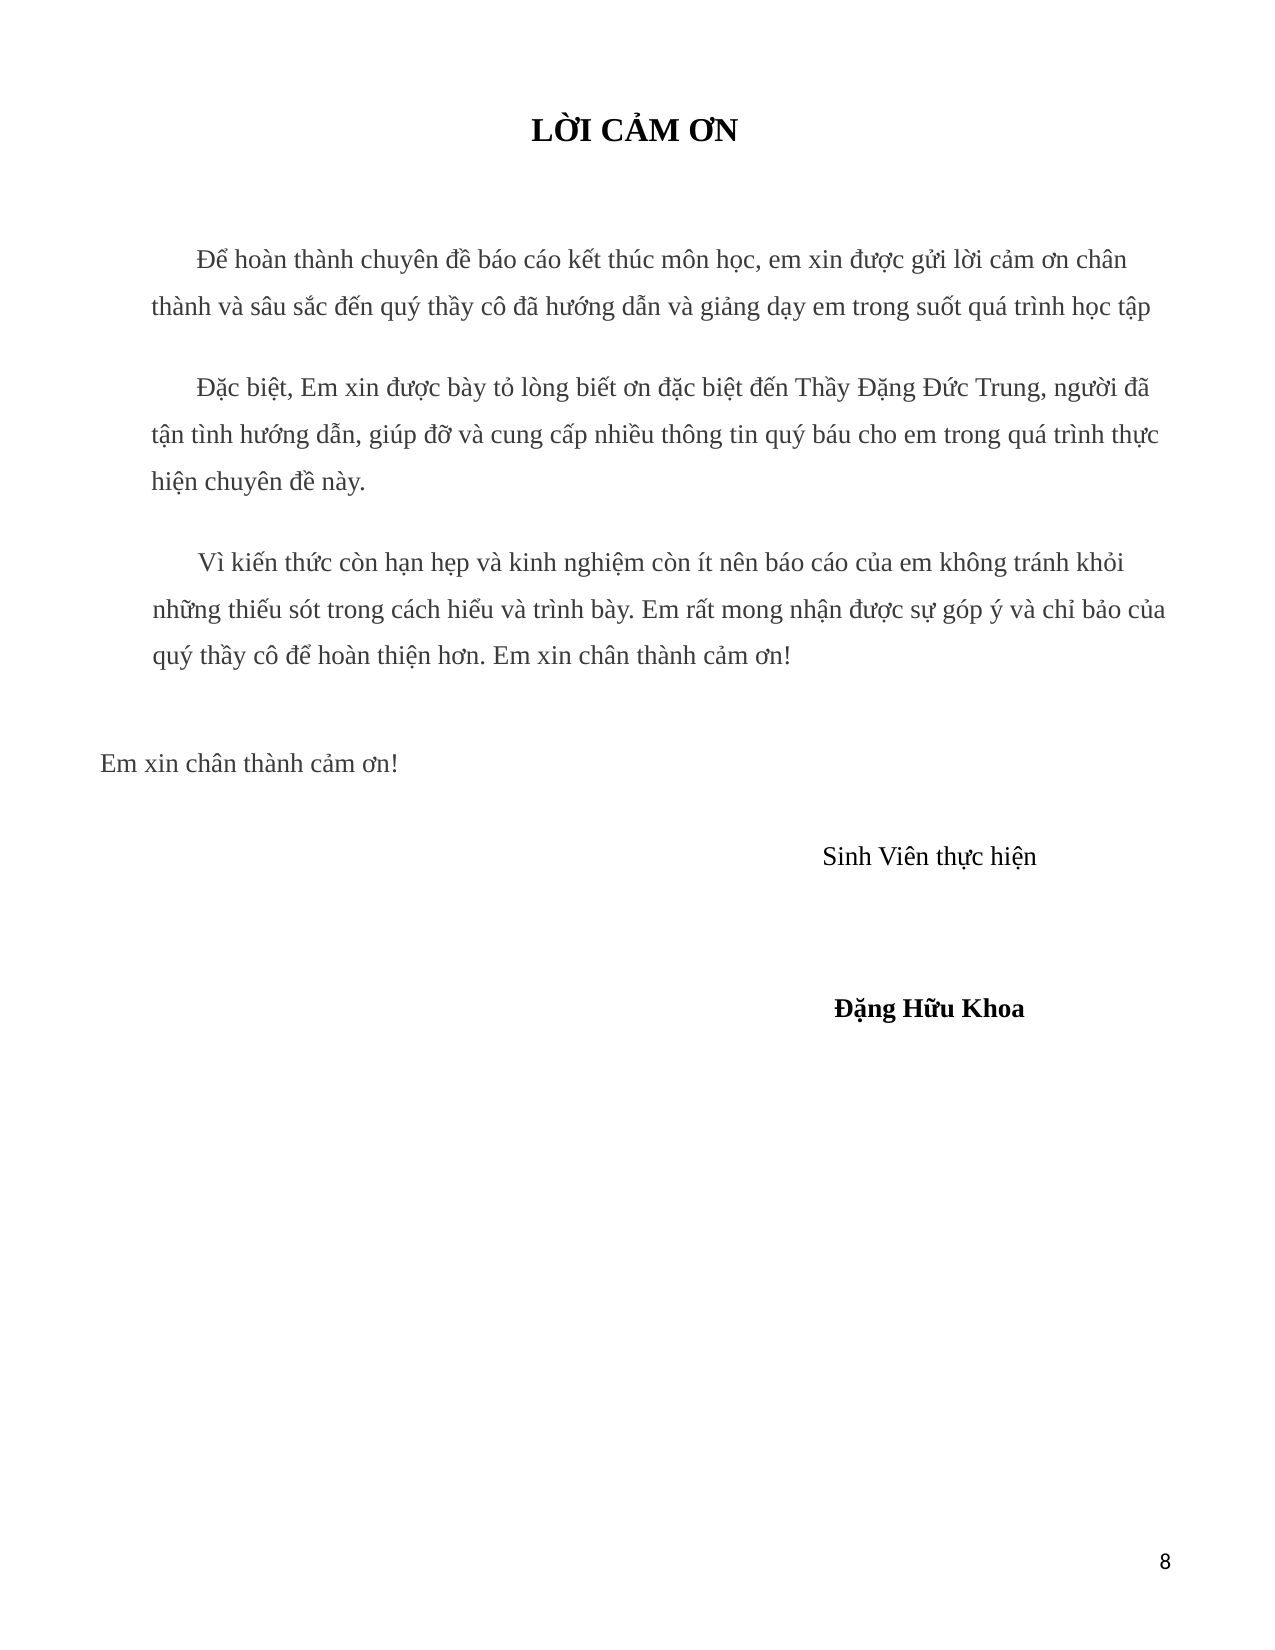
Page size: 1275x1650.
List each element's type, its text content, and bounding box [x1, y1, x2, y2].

text Để hoàn thành chuyên đề báo cáo kết thúc môn học, em xin được gửi lời cảm ơn chân thành và sâu sắc đến quý thầy cô đã hướng dẫn và giảng dạy em trong suốt quá trình học tập [151, 243, 1171, 321]
text Đặng Hữu Khoa [775, 992, 1084, 1023]
text Em xin chân thành cảm ơn! [100, 748, 1171, 779]
text Sinh Viên thực hiện [775, 840, 1084, 871]
text Vì kiến thức còn hạn hẹp và kinh nghiệm còn ít nên báo cáo của em không tránh khỏi những thiếu sót trong cách hiểu và trình bày. Em rất mong nhận được sự góp ý và chỉ bảo của quý thầy cô để hoàn thiện hơn. Em xin chân thành cảm ơn! [152, 546, 1171, 671]
text LỜI CẢM ƠN [100, 110, 1169, 148]
text Đặc biệt, Em xin được bày tỏ lòng biết ơn đặc biệt đến Thầy Đặng Đức Trung, người đã tận tình hướng dẫn, giúp đỡ và cung cấp nhiều thông tin quý báu cho em trong quá trình thực hiện chuyên đề này. [151, 371, 1171, 496]
